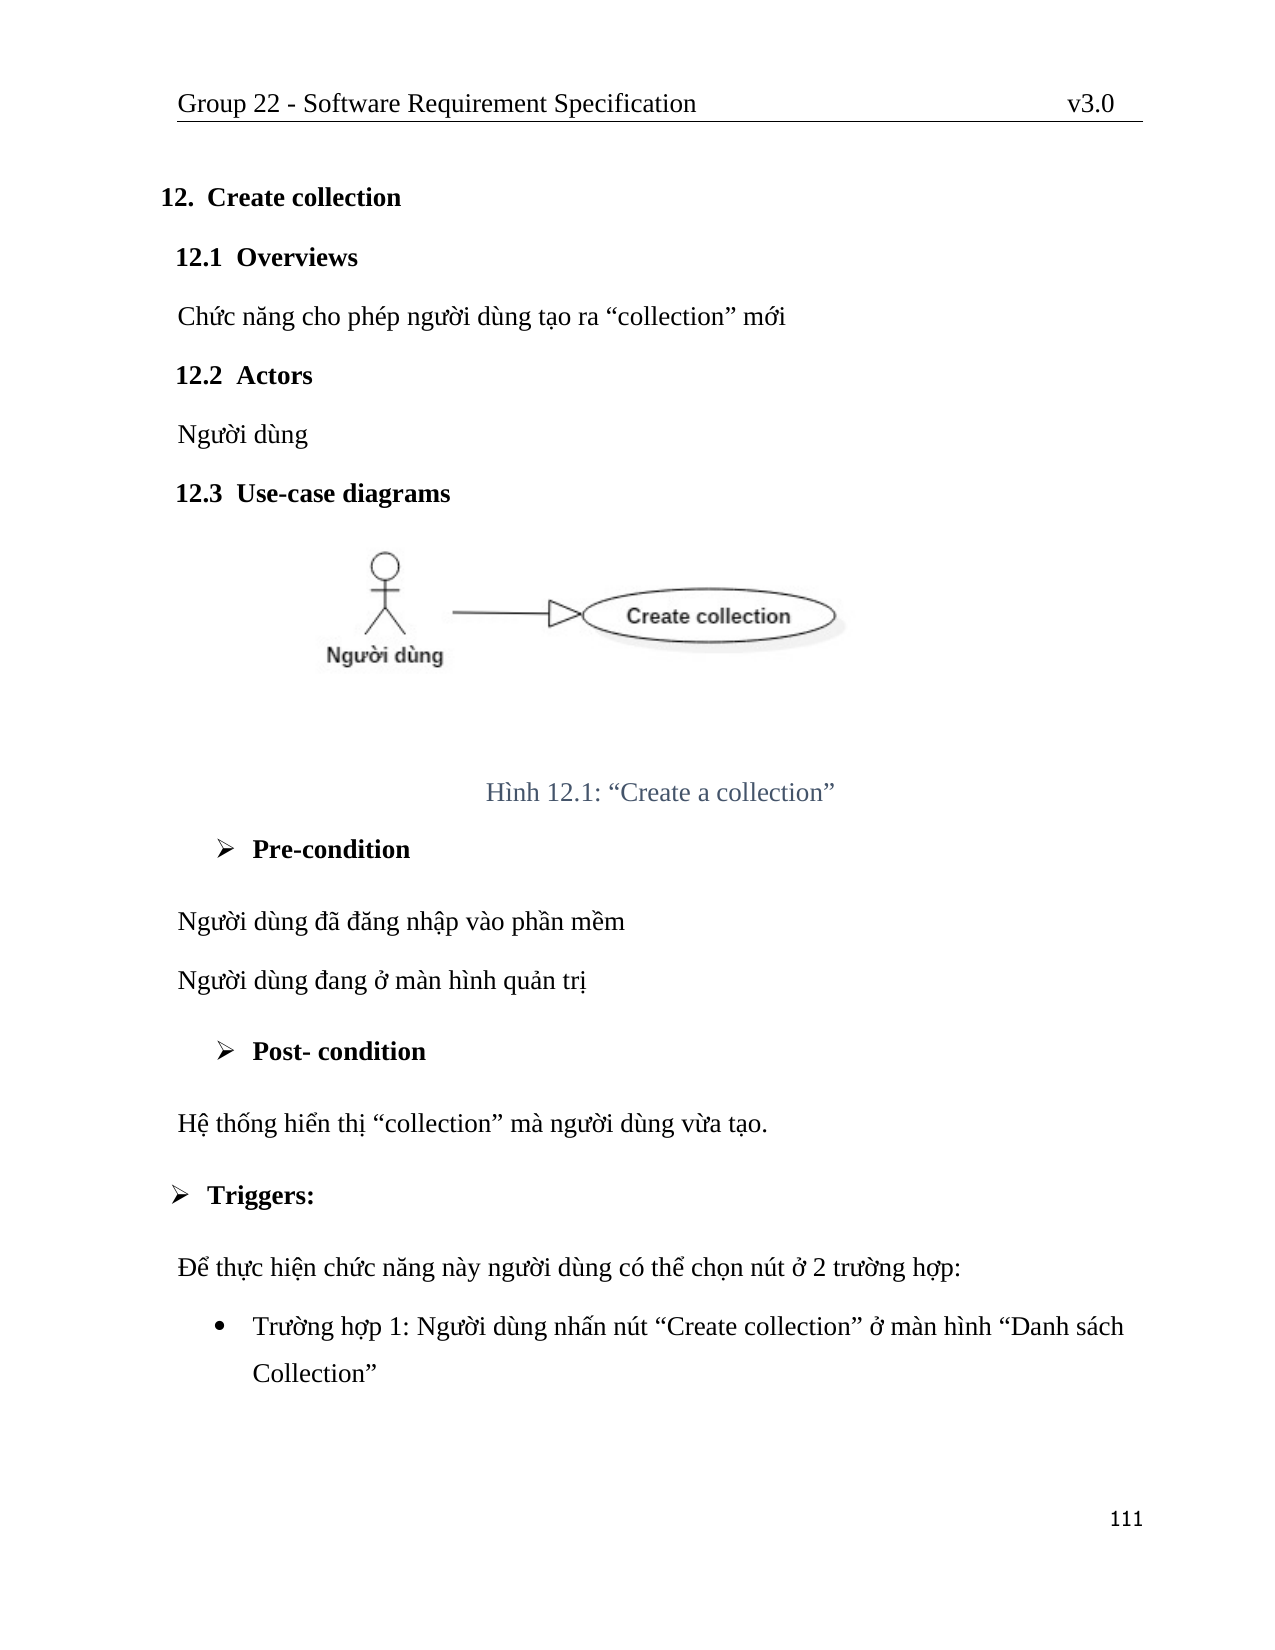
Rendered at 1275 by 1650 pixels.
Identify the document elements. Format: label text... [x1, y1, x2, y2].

list Triggers: [169, 1179, 1143, 1210]
text Người dùng [177, 418, 1143, 449]
list Pre-condition [215, 833, 1143, 864]
text Hình 12.1: “Create a collection” [177, 777, 1143, 808]
list Use-case diagrams [199, 477, 1143, 508]
list Trường hợp 1: Người dùng nhấn nút “Create collection” ở màn hình “Danh sách Collection” [215, 1310, 1143, 1388]
text Hệ thống hiển thị “collection” mà người dùng vừa tạo. [177, 1107, 1143, 1138]
text Người dùng đã đăng nhập vào phần mềm [177, 904, 1143, 936]
text Người dùng đang ở màn hình quản trị [177, 964, 1143, 995]
text Chức năng cho phép người dùng tạo ra “collection” mới [177, 300, 1143, 331]
list Actors [199, 359, 1143, 390]
picture [304, 536, 898, 738]
list Create collection [177, 181, 1143, 213]
list Overviews [199, 241, 1143, 272]
text Để thực hiện chức năng này người dùng có thể chọn nút ở 2 trường hợp: [177, 1251, 1143, 1282]
list Post- condition [215, 1035, 1143, 1067]
